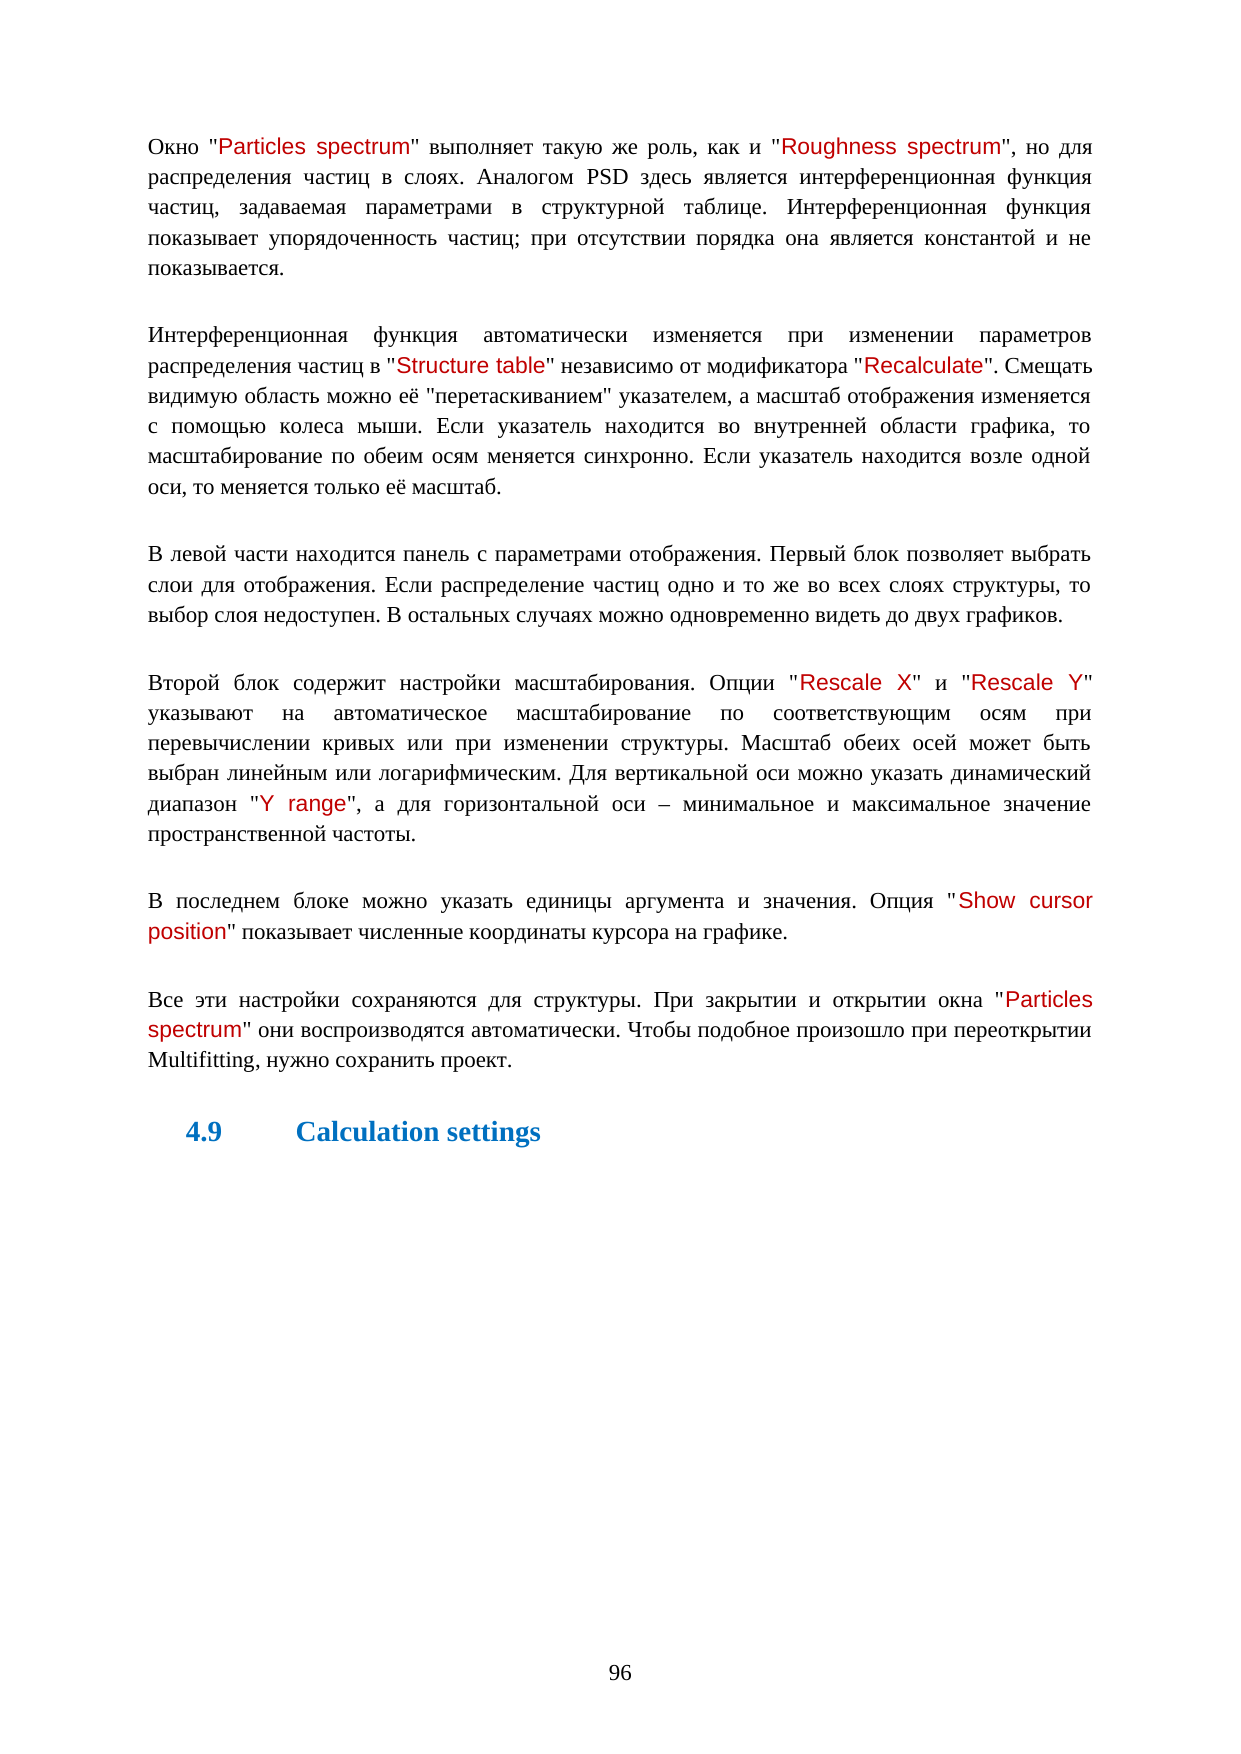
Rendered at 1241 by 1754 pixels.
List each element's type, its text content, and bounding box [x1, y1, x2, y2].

text Интерференционная функция автоматически изменяется при изменении параметров распределения частиц в "Structure table" независимо от модификатора "Recalculate". Смещать видимую область можно её "перетаскиванием" указателем, а масштаб отображения изменяется с помощью колеса мыши. Если указатель находится во внутренней области графика, то масштабирование по обеим осям меняется синхронно. Если указатель находится возле одной оси, то меняется только её масштаб. [148, 322, 1093, 499]
subtitle Calculation settings [155, 1114, 1093, 1148]
text В последнем блоке можно указать единицы аргумента и значения. Опция "Show cursor position" показывает численные координаты курсора на графике. [148, 887, 1093, 944]
text Окно "Particles spectrum" выполняет такую же роль, как и "Roughness spectrum", но для распределения частиц в слоях. Аналогом PSD здесь является интерференционная функция частиц, задаваемая параметрами в структурной таблице. Интерференционная функция показывает упорядоченность частиц; при отсутствии порядка она является константой и не показывается. [148, 133, 1093, 280]
text В левой части находится панель с параметрами отображения. Первый блок позволяет выбрать слои для отображения. Если распределение частиц одно и то же во всех слоях структуры, то выбор слоя недоступен. В остальных случаях можно одновременно видеть до двух графиков. [148, 540, 1093, 627]
text Второй блок содержит настройки масштабирования. Опции "Rescale X" и "Rescale Y" указывают на автоматическое масштабирование по соответствующим осям при перевычислении кривых или при изменении структуры. Масштаб обеих осей может быть выбран линейным или логарифмическим. Для вертикальной оси можно указать динамический диапазон "Y range", а для горизонтальной оси – минимальное и максимальное значение пространственной частоты. [148, 668, 1093, 846]
text Все эти настройки сохраняются для структуры. При закрытии и открытии окна "Particles spectrum" они воспроизводятся автоматически. Чтобы подобное произошло при переоткрытии Multifitting, нужно сохранить проект. [148, 986, 1093, 1073]
